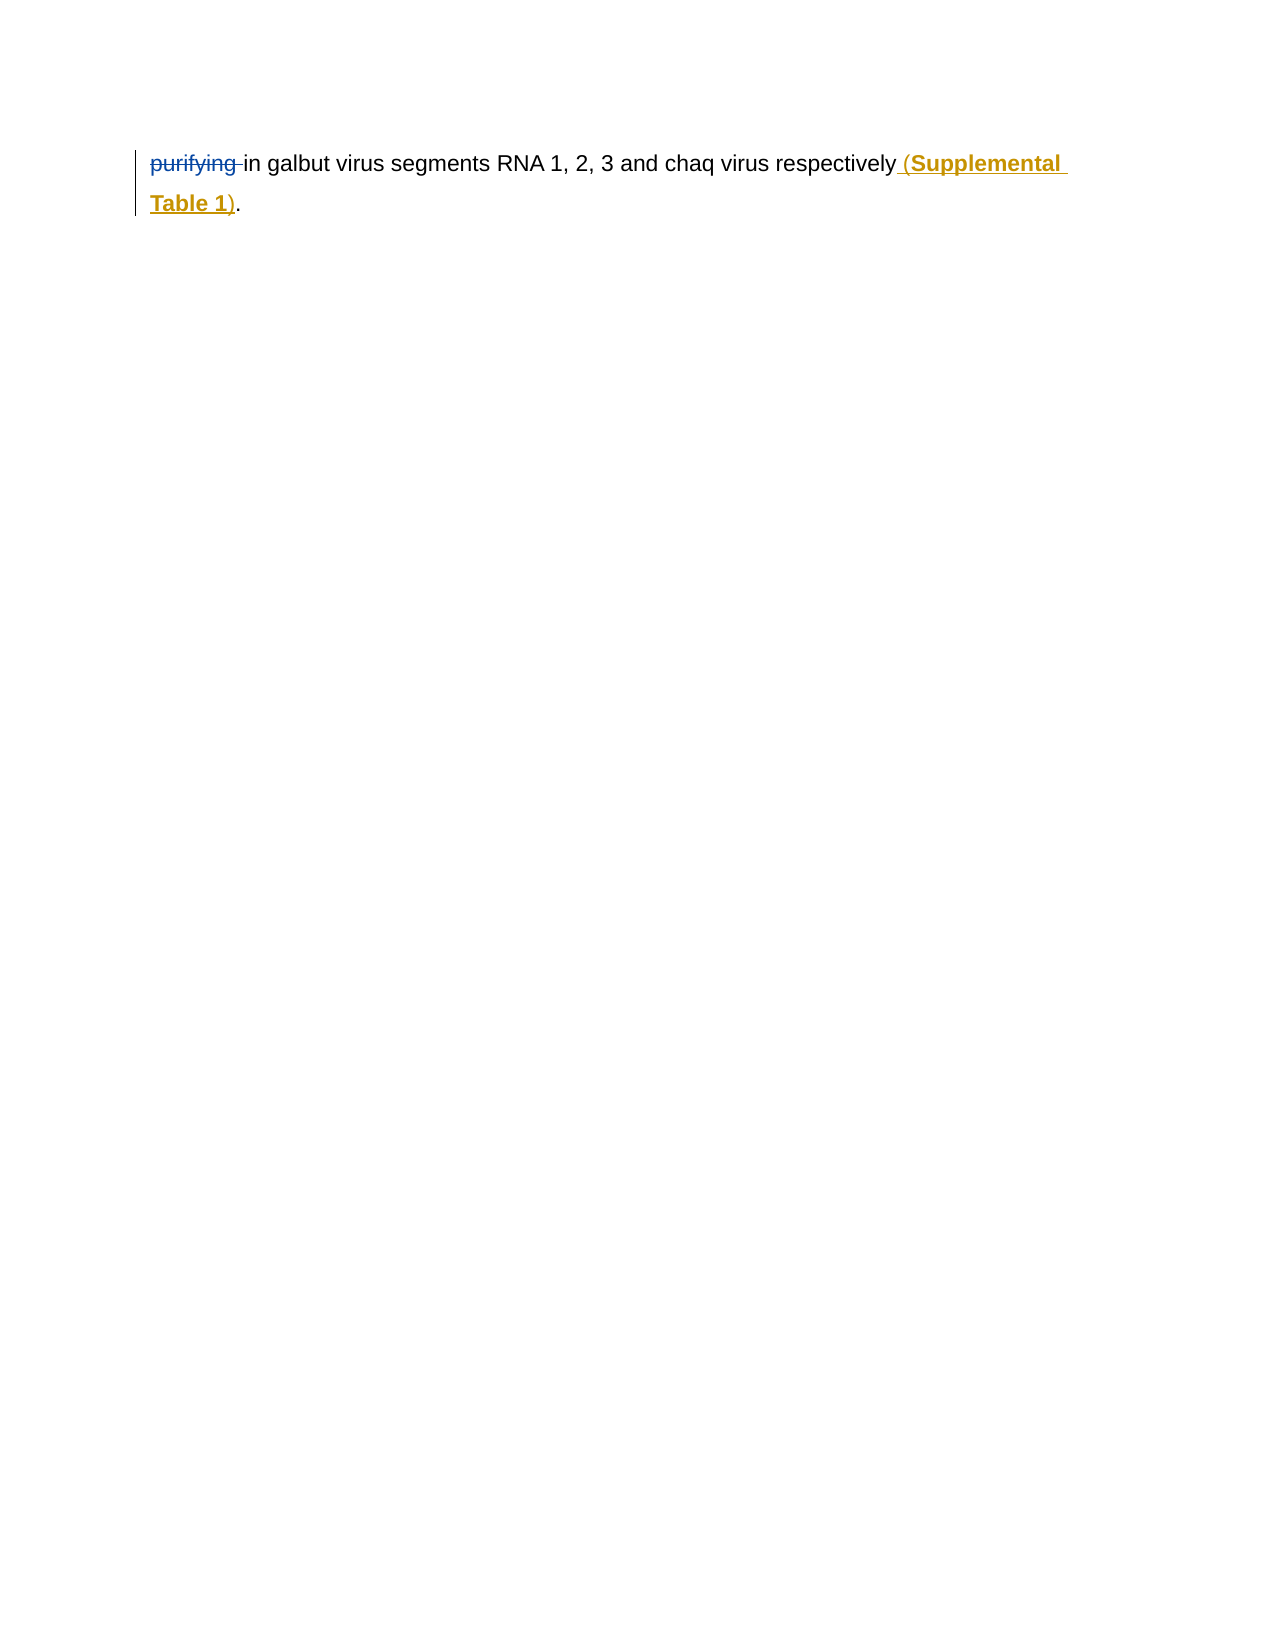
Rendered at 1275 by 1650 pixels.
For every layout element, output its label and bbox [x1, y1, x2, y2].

text [150, 150, 1125, 216]
